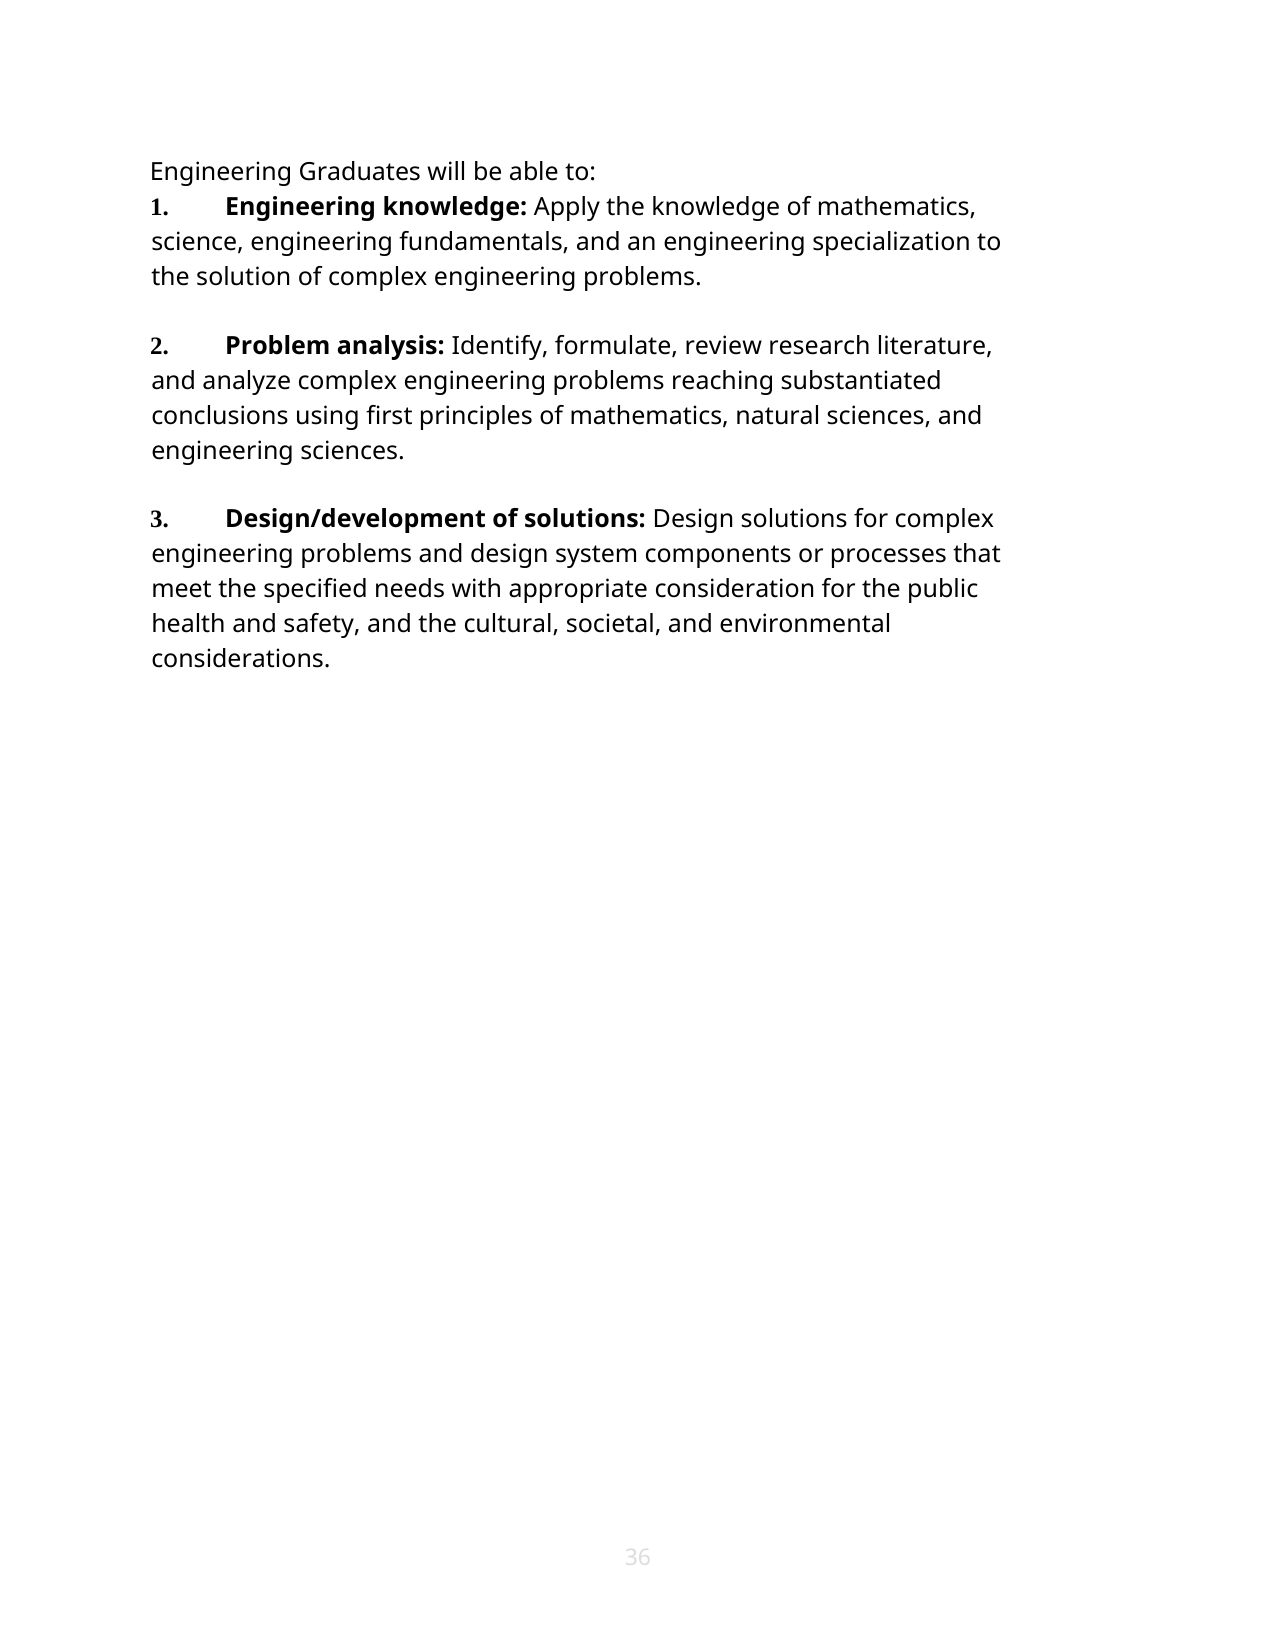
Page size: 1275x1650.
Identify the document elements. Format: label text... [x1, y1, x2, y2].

list Design/development of solutions: Design solutions for complex engineering problems and design system components or processes that meet the specified needs with appropriate consideration for the public health and safety, and the cultural, societal, and environmental considerations. [150, 501, 1017, 675]
list Engineering knowledge: Apply the knowledge of mathematics, science, engineering fundamentals, and an engineering specialization to the solution of complex engineering problems. [150, 189, 1017, 293]
list Problem analysis: Identify, formulate, review research literature, and analyze complex engineering problems reaching substantiated conclusions using first principles of mathematics, natural sciences, and engineering sciences. [150, 327, 1017, 466]
text Engineering Graduates will be able to: [149, 153, 1017, 187]
